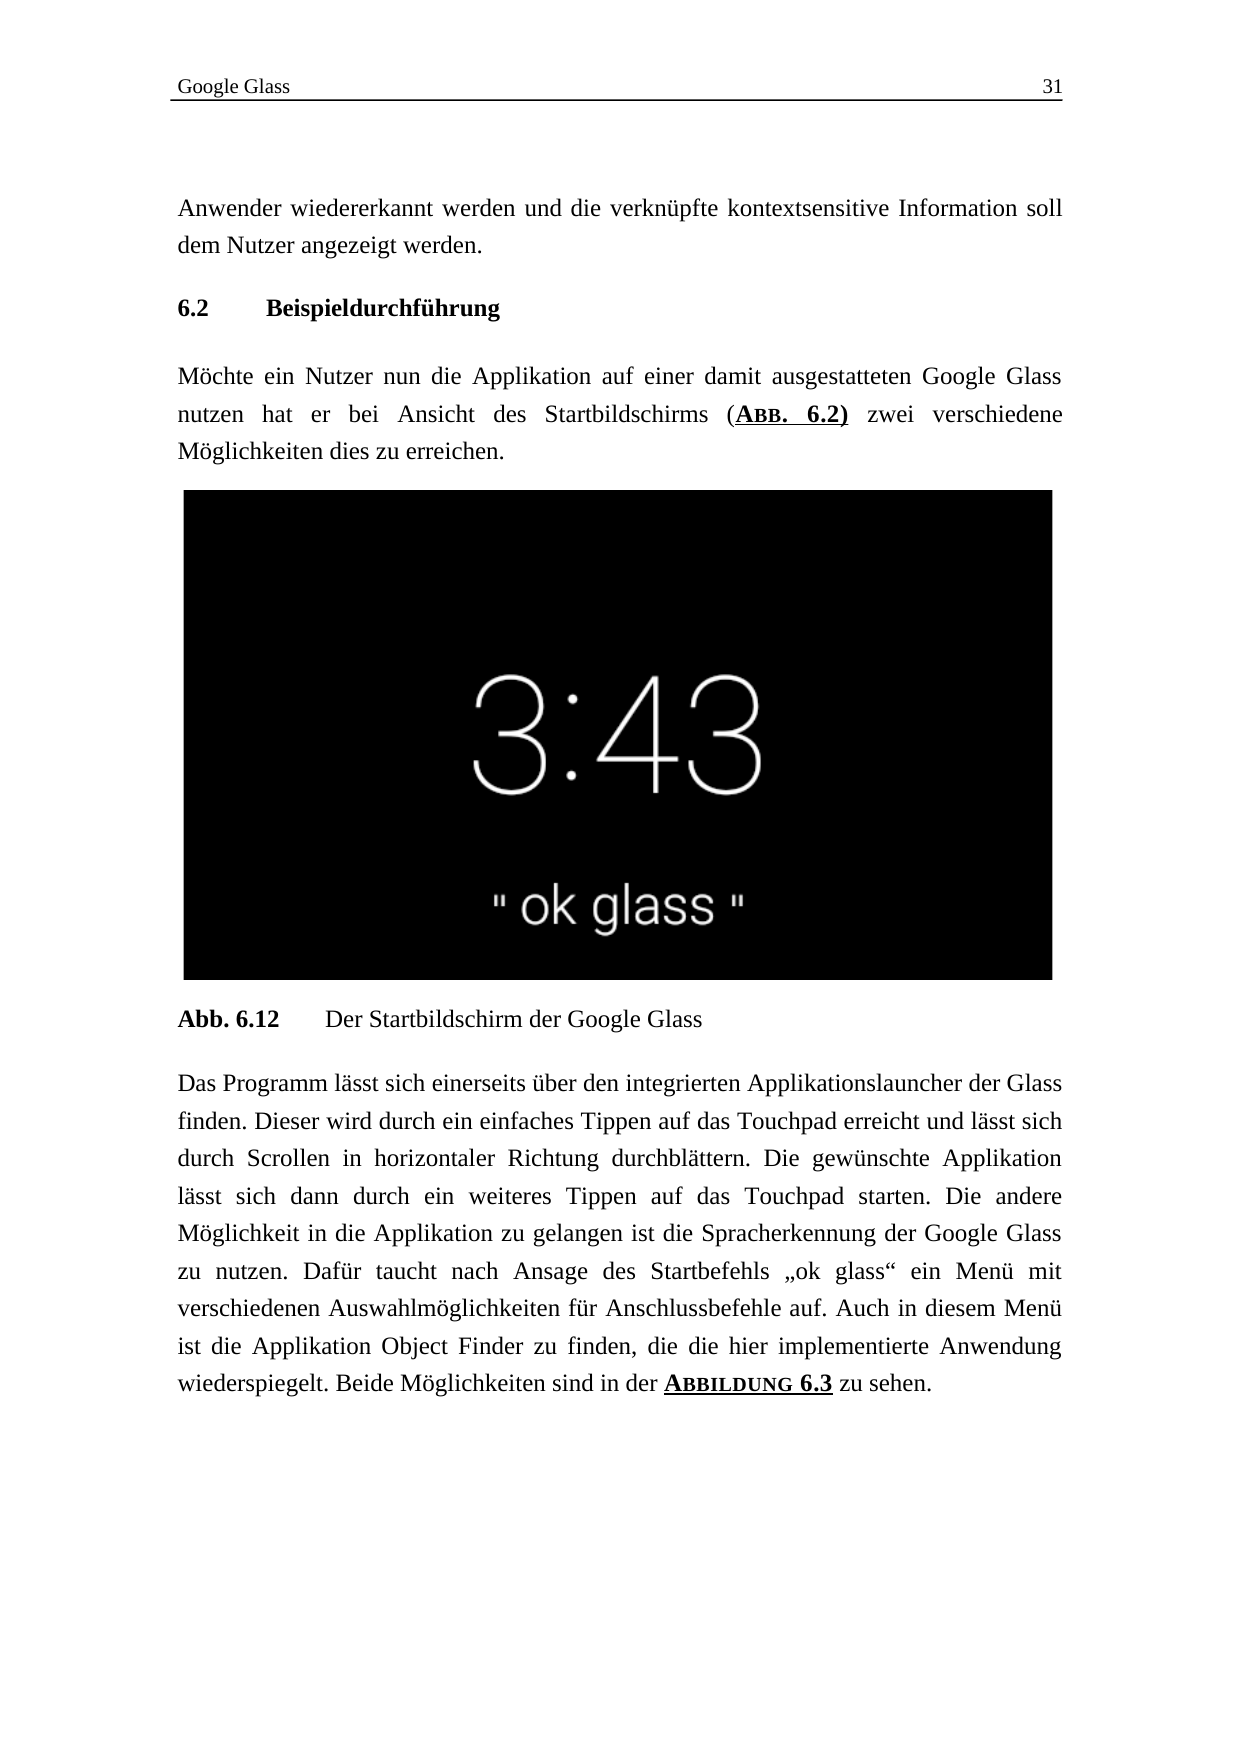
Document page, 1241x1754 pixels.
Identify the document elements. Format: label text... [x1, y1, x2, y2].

text Das Programm lässt sich einerseits über den integrierten Applikationslauncher der Glass finden. Dieser wird durch ein einfaches Tippen auf das Touchpad erreicht und lässt sich durch Scrollen in horizontaler Richtung durchblättern. Die gewünschte Applikation lässt sich dann durch ein weiteres Tippen auf das Touchpad starten. Die andere Möglichkeit in die Applikation zu gelangen ist die Spracherkennung der Google Glass zu nutzen. Dafür taucht nach Ansage des Startbefehls „ok glass“ ein Menü mit verschiedenen Auswahlmöglichkeiten für Anschlussbefehle auf. Auch in diesem Menü ist die Applikation Object Finder zu finden, die die hier implementierte Anwendung wiederspiegelt. Beide Möglichkeiten sind in der Abbildung 6.3 zu sehen. [177, 1060, 1063, 1397]
subtitle Beispieldurchführung [177, 293, 1063, 321]
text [177, 184, 1063, 259]
text Möchte ein Nutzer nun die Applikation auf einer damit ausgestatteten Google Glass nutzen hat er bei Ansicht des Startbildschirms (Abb. 6.2) zwei verschiedene Möglichkeiten dies zu erreichen. [177, 352, 1063, 465]
picture [183, 490, 1053, 980]
